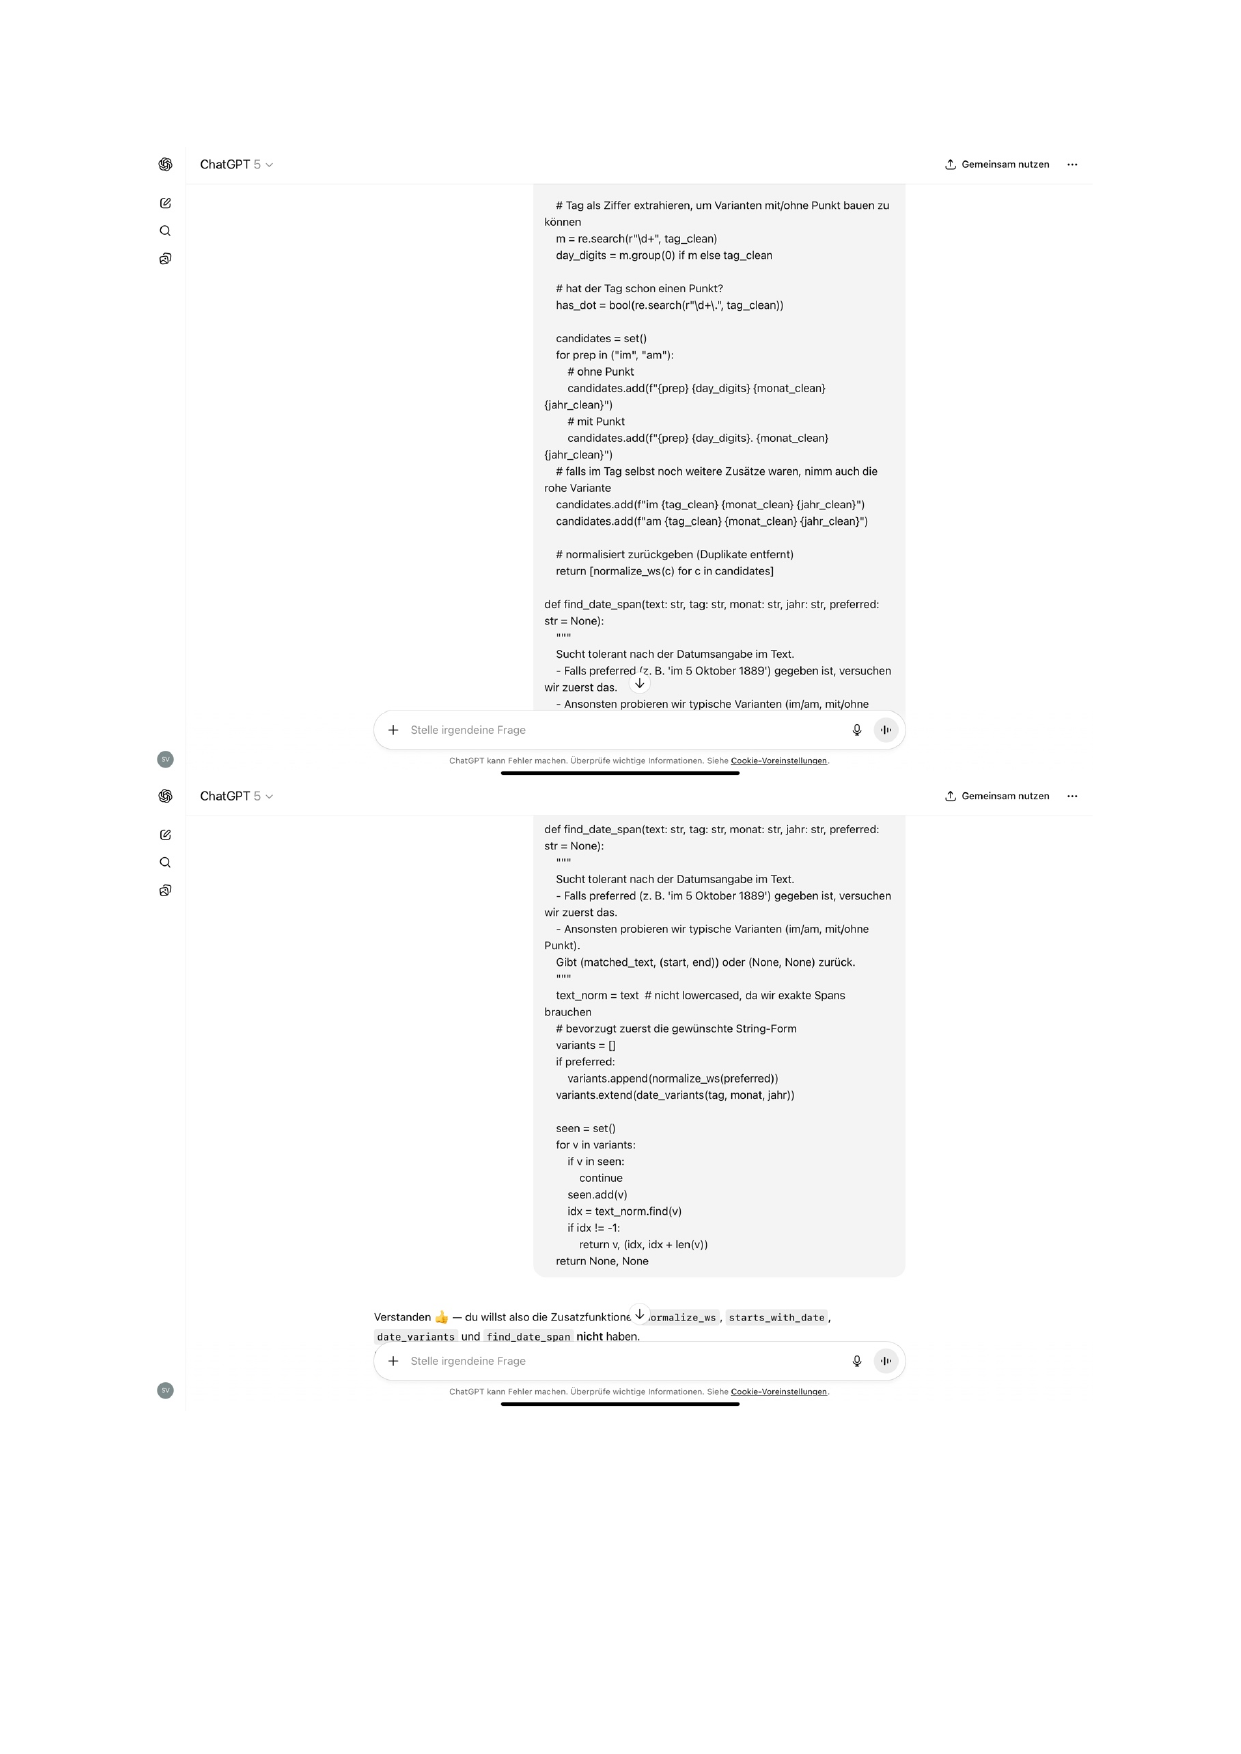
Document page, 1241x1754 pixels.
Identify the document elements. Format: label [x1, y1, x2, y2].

picture [147, 147, 1093, 1411]
